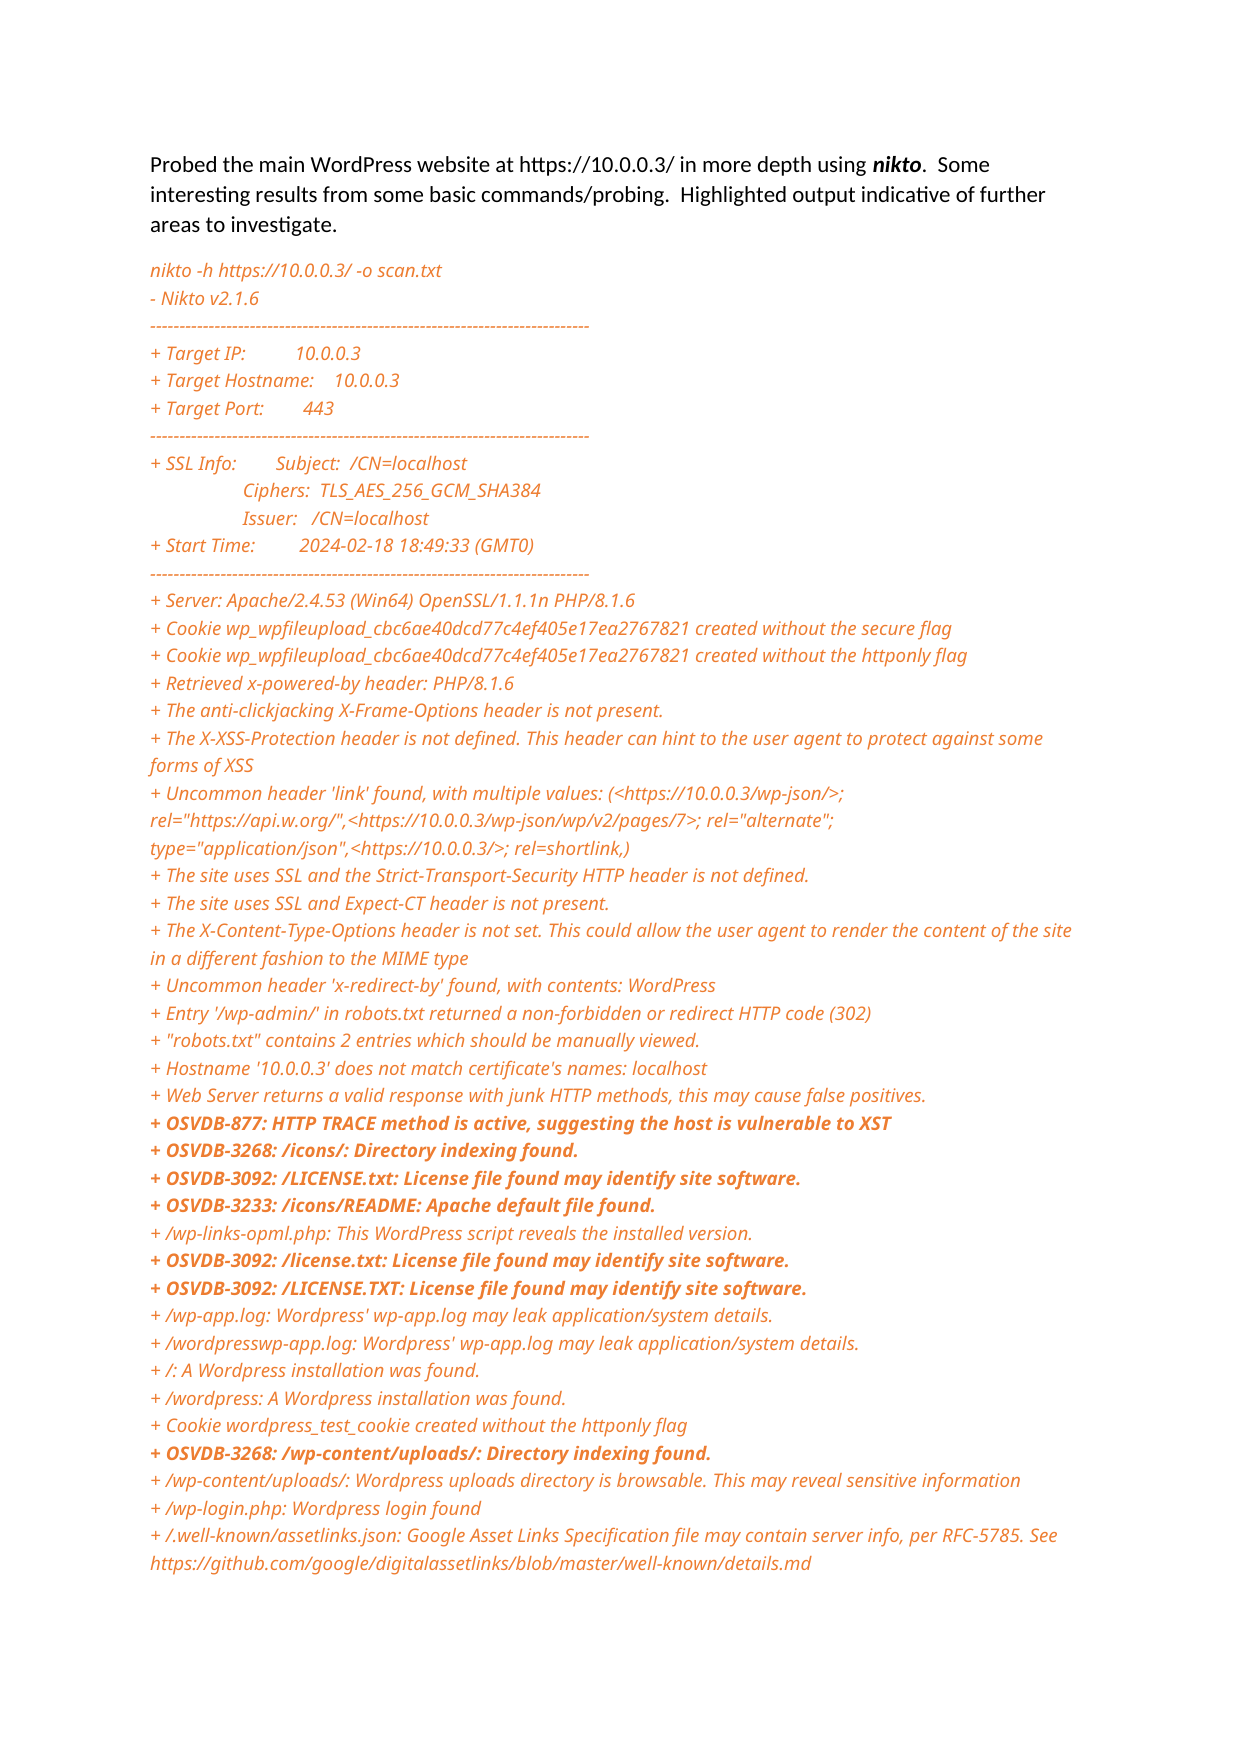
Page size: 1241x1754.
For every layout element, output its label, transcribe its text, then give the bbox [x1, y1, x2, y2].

text + OSVDB-3268: /wp-content/uploads/: Directory indexing found. [150, 1440, 1090, 1465]
text + Cookie wordpress_test_cookie created without the httponly flag [150, 1412, 1090, 1438]
text + SSL Info: Subject: /CN=localhost [150, 450, 1090, 475]
text + /wp-app.log: Wordpress' wp-app.log may leak application/system details. [150, 1302, 1090, 1328]
text + Entry '/wp-admin/' in robots.txt returned a non-forbidden or redirect HTTP code (302) [150, 1000, 1090, 1025]
text + Target IP: 10.0.0.3 [150, 340, 1090, 365]
text + Web Server returns a valid response with junk HTTP methods, this may cause false positives. [150, 1082, 1090, 1108]
text + Server: Apache/2.4.53 (Win64) OpenSSL/1.1.1n PHP/8.1.6 [150, 587, 1090, 613]
text + /wordpresswp-app.log: Wordpress' wp-app.log may leak application/system details. [150, 1330, 1090, 1355]
text + "robots.txt" contains 2 entries which should be manually viewed. [150, 1027, 1090, 1053]
text + Uncommon header 'x-redirect-by' found, with contents: WordPress [150, 972, 1090, 998]
text --------------------------------------------------------------------------- [150, 312, 1090, 338]
text + /: A Wordpress installation was found. [150, 1357, 1090, 1383]
text + /wp-login.php: Wordpress login found [150, 1495, 1090, 1520]
text + Retrieved x-powered-by header: PHP/8.1.6 [150, 670, 1090, 695]
text nikto -h https://10.0.0.3/ -o scan.txt [150, 257, 1090, 283]
text + /wordpress: A Wordpress installation was found. [150, 1385, 1090, 1410]
text + /.well-known/assetlinks.json: Google Asset Links Specification file may contain server info, per RFC-5785. See https://github.com/google/digitalassetlinks/blob/master/well-known/details.md [150, 1522, 1090, 1575]
text + The site uses SSL and the Strict-Transport-Security HTTP header is not defined. [150, 862, 1090, 888]
text + Start Time: 2024-02-18 18:49:33 (GMT0) [150, 532, 1090, 558]
text + Hostname '10.0.0.3' does not match certificate's names: localhost [150, 1055, 1090, 1080]
text + /wp-links-opml.php: This WordPress script reveals the installed version. [150, 1220, 1090, 1245]
text - Nikto v2.1.6 [150, 285, 1090, 310]
text + OSVDB-3092: /license.txt: License file found may identify site software. [150, 1247, 1090, 1273]
text + The X-XSS-Protection header is not defined. This header can hint to the user agent to protect against some forms of XSS [150, 725, 1090, 778]
text + Target Port: 443 [150, 395, 1090, 420]
text + Target Hostname: 10.0.0.3 [150, 367, 1090, 393]
text Issuer: /CN=localhost [150, 505, 1090, 530]
text + OSVDB-3268: /icons/: Directory indexing found. [150, 1137, 1090, 1163]
text --------------------------------------------------------------------------- [150, 560, 1090, 585]
text + The anti-clickjacking X-Frame-Options header is not present. [150, 697, 1090, 723]
text + OSVDB-3092: /LICENSE.TXT: License file found may identify site software. [150, 1275, 1090, 1300]
text + The X-Content-Type-Options header is not set. This could allow the user agent to render the content of the site in a different fashion to the MIME type [150, 917, 1090, 970]
text + OSVDB-877: HTTP TRACE method is active, suggesting the host is vulnerable to XST [150, 1110, 1090, 1135]
text + Uncommon header 'link' found, with multiple values: (<https://10.0.0.3/wp-json/>; rel="https://api.w.org/",<https://10.0.0.3/wp-json/wp/v2/pages/7>; rel="alternate"; type="application/json",<https://10.0.0.3/>; rel=shortlink,) [150, 780, 1090, 860]
text + Cookie wp_wpfileupload_cbc6ae40dcd77c4ef405e17ea2767821 created without the httponly flag [150, 642, 1090, 668]
text Ciphers: TLS_AES_256_GCM_SHA384 [150, 477, 1090, 503]
text + OSVDB-3092: /LICENSE.txt: License file found may identify site software. [150, 1165, 1090, 1190]
text + The site uses SSL and Expect-CT header is not present. [150, 890, 1090, 915]
text + Cookie wp_wpfileupload_cbc6ae40dcd77c4ef405e17ea2767821 created without the secure flag [150, 615, 1090, 640]
text Probed the main WordPress website at https://10.0.0.3/ in more depth using nikto. Some interesting results from some basic commands/probing. Highlighted output indicative of further areas to investigate. [150, 150, 1090, 238]
text + /wp-content/uploads/: Wordpress uploads directory is browsable. This may reveal sensitive information [150, 1467, 1090, 1493]
text --------------------------------------------------------------------------- [150, 422, 1090, 448]
text + OSVDB-3233: /icons/README: Apache default file found. [150, 1192, 1090, 1218]
